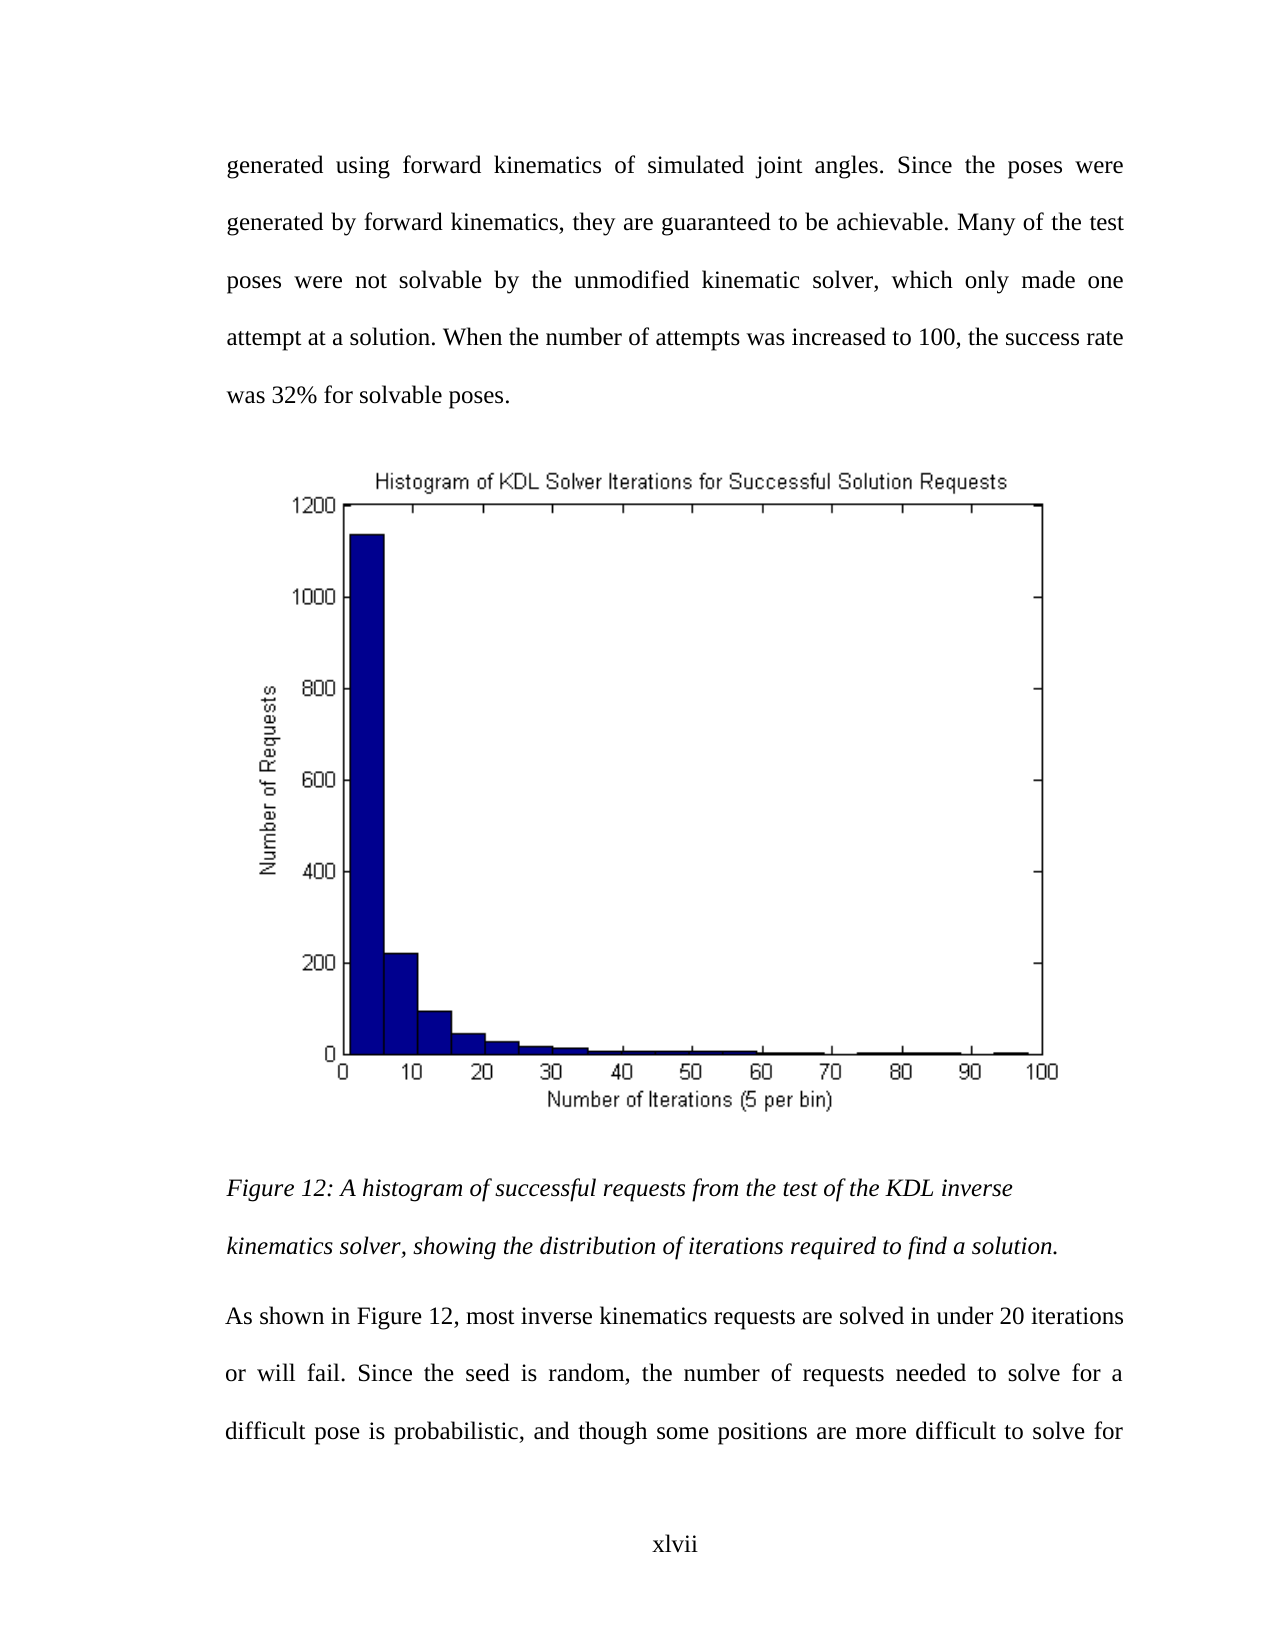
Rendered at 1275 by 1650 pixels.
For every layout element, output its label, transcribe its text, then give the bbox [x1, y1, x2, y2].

picture [226, 454, 1127, 1128]
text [226, 150, 1125, 409]
text Figure 12: A histogram of successful requests from the test of the KDL inverse kinematics solver, showing the distribution of iterations required to find a solution. [226, 1173, 1125, 1260]
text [225, 1301, 1125, 1445]
